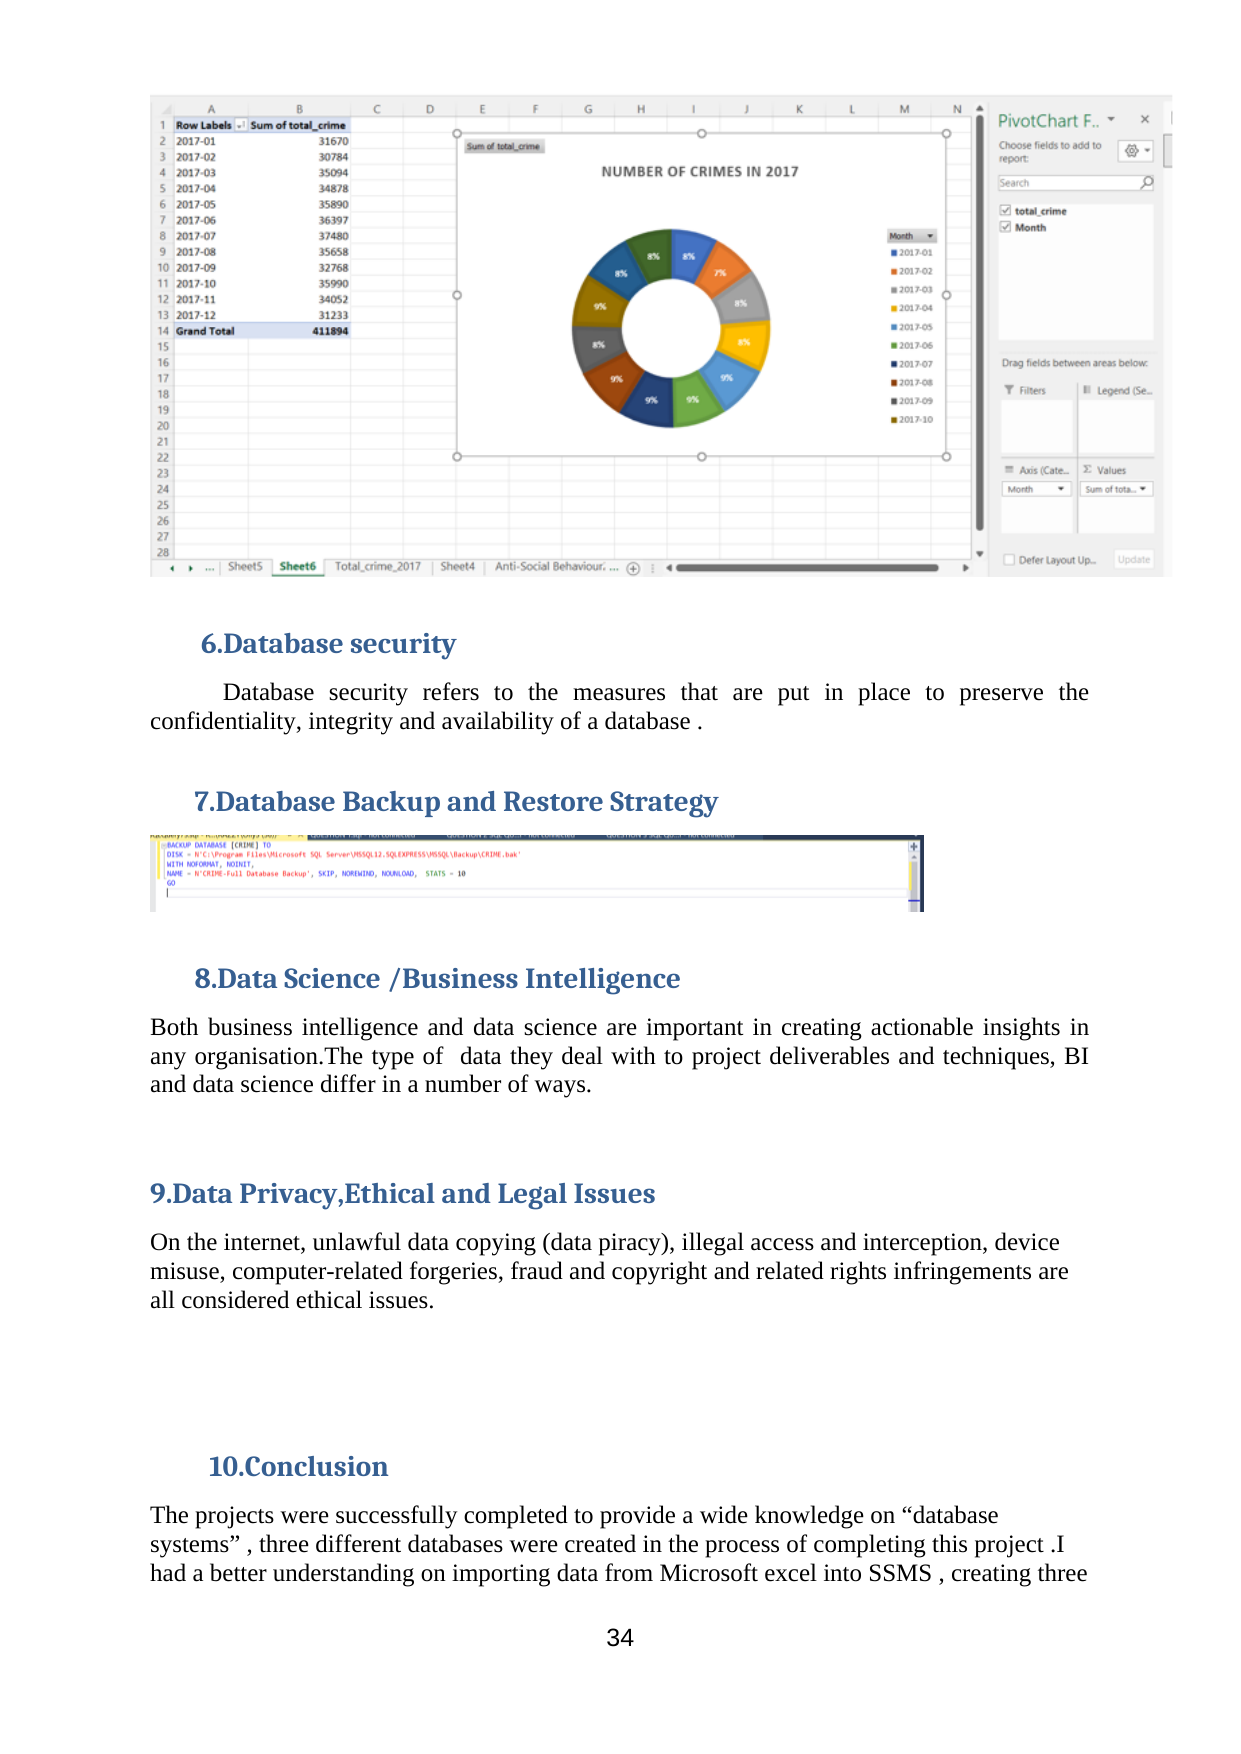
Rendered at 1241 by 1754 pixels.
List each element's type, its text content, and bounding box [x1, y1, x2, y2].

subtitle 7.Database Backup and Restore Strategy [194, 785, 1090, 818]
text On the internet, unlawful data copying (data piracy), illegal access and interception, device misuse, computer-related forgeries, fraud and copyright and related rights infringements are all considered ethical issues. [150, 1227, 1090, 1314]
subtitle 6.Database security [194, 627, 1090, 661]
text Both business intelligence and data science are important in creating actionable insights in any organisation.The type of data they deal with to project deliverables and techniques, BI and data science differ in a number of ways. [150, 1012, 1090, 1098]
picture [150, 835, 924, 912]
subtitle 9.Data Privacy,Ethical and Legal Issues [150, 1177, 1090, 1211]
subtitle 10.Conclusion [209, 1450, 1090, 1483]
text Database security refers to the measures that are put in place to preserve the confidentiality, integrity and availability of a database . [150, 677, 1090, 735]
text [150, 1500, 1090, 1586]
picture [150, 88, 1173, 577]
subtitle 8.Data Science /Business Intelligence [194, 962, 1090, 995]
